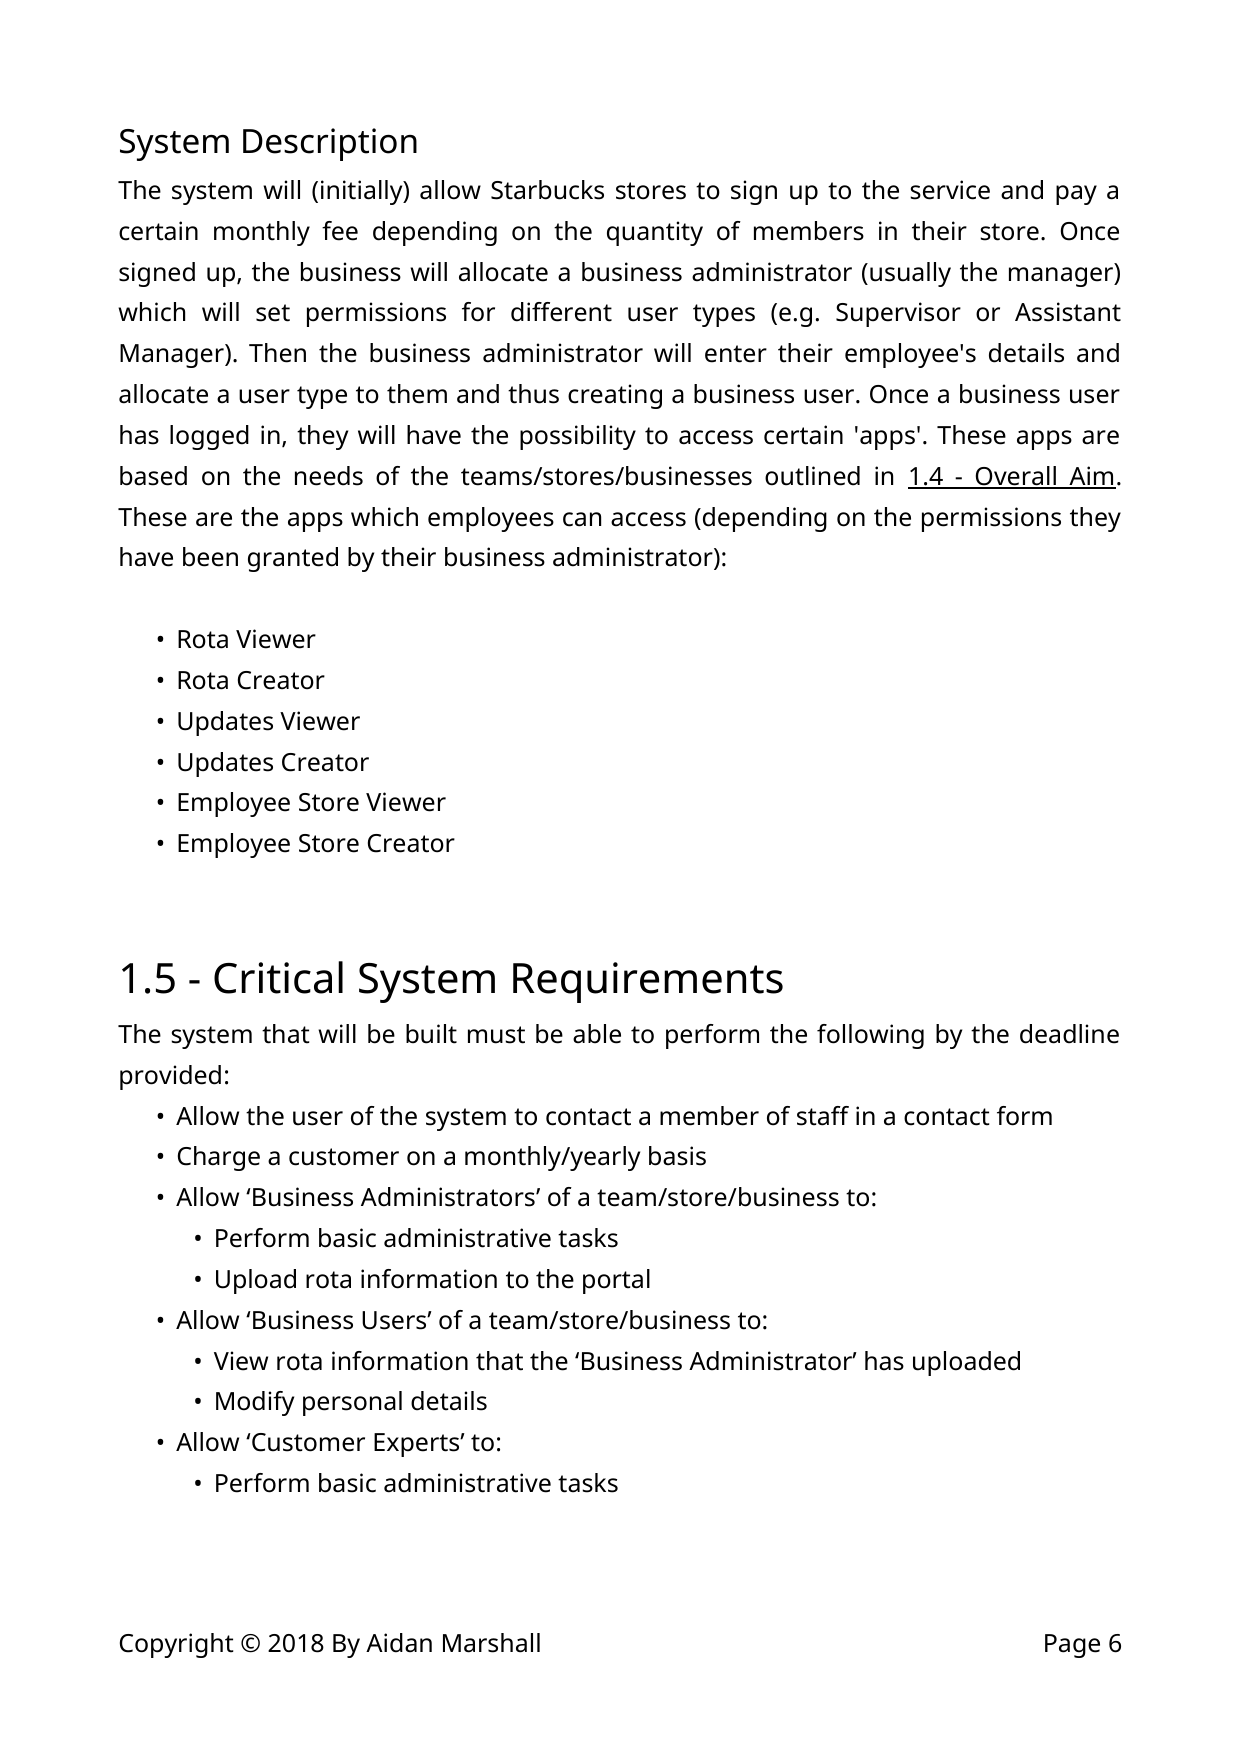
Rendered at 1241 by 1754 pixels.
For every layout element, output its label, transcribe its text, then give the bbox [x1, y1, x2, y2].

list Perform basic administrative tasks [193, 1221, 1122, 1255]
text The system that will be built must be able to perform the following by the deadline provided: [118, 1017, 1122, 1091]
list Allow ‘Business Administrators’ of a team/store/business to: [156, 1180, 1122, 1214]
list Rota Viewer [156, 622, 1122, 656]
list Updates Creator [156, 744, 1122, 778]
list Rota Creator [156, 663, 1122, 697]
list Charge a customer on a monthly/yearly basis [156, 1139, 1122, 1173]
subtitle 1.5 - Critical System Requirements [118, 948, 1122, 1005]
list Allow the user of the system to contact a member of staff in a contact form [156, 1098, 1122, 1132]
list Upload rota information to the portal [193, 1262, 1122, 1296]
subtitle System Description [118, 118, 1122, 163]
list Employee Store Viewer [156, 785, 1122, 819]
text The system will (initially) allow Starbucks stores to sign up to the service and pay a certain monthly fee depending on the quantity of members in their store. Once signed up, the business will allocate a business administrator (usually the manager) which will set permissions for different user types (e.g. Supervisor or Assistant Manager). Then the business administrator will enter their employee's details and allocate a user type to them and thus creating a business user. Once a business user has logged in, they will have the possibility to access certain 'apps'. These apps are based on the needs of the teams/stores/businesses outlined in 1.4 - Overall Aim. These are the apps which employees can access (depending on the permissions they have been granted by their business administrator): [118, 173, 1122, 574]
list Perform basic administrative tasks [193, 1466, 1122, 1500]
list Allow ‘Business Users’ of a team/store/business to: [156, 1302, 1122, 1336]
list Modify personal details [193, 1384, 1122, 1418]
list Updates Viewer [156, 703, 1122, 737]
list View rota information that the ‘Business Administrator’ has uploaded [193, 1343, 1122, 1377]
list Employee Store Creator [156, 826, 1122, 860]
list Allow ‘Customer Experts’ to: [156, 1425, 1122, 1459]
